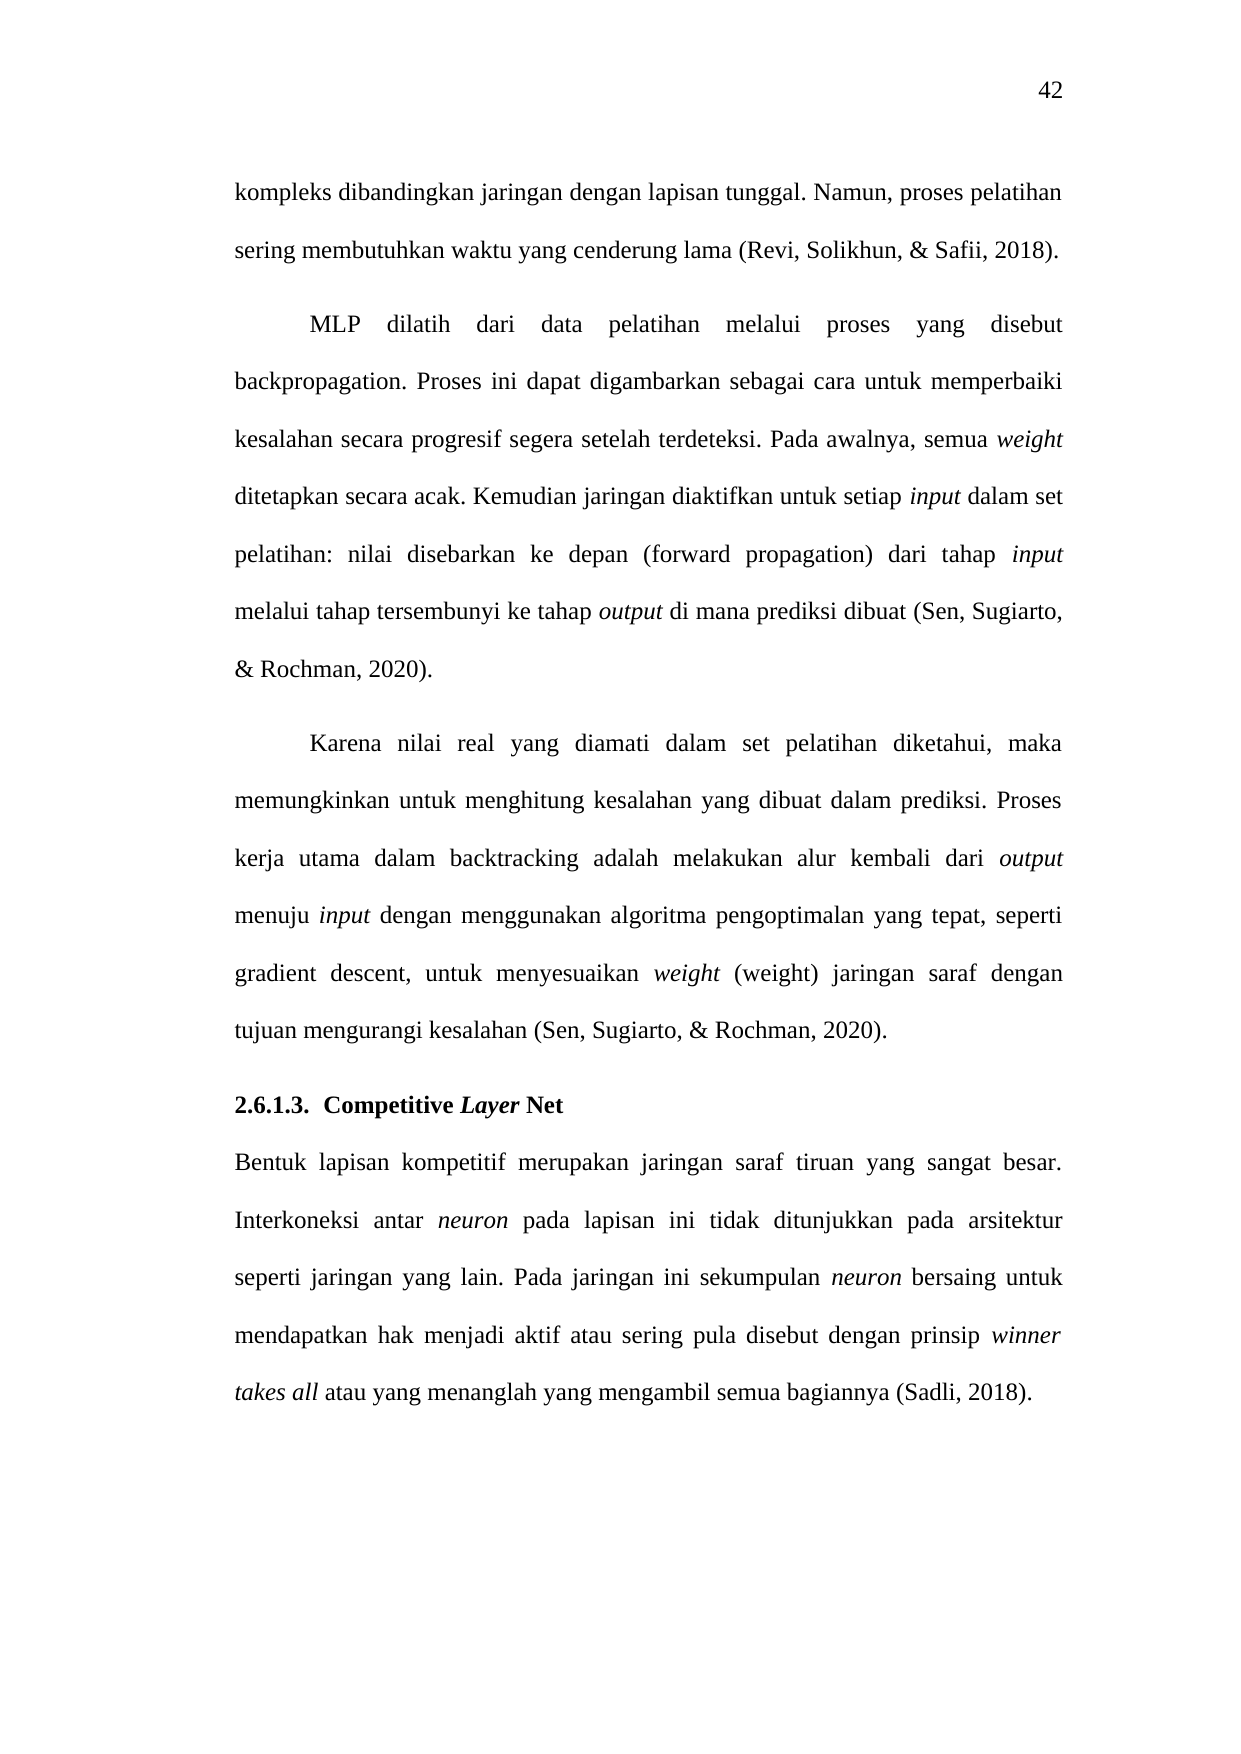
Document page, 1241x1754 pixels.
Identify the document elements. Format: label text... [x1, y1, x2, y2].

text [234, 177, 1063, 263]
text Karena nilai real yang diamati dalam set pelatihan diketahui, maka memungkinkan untuk menghitung kesalahan yang dibuat dalam prediksi. Proses kerja utama dalam backtracking adalah melakukan alur kembali dari output menuju input dengan menggunakan algoritma pengoptimalan yang tepat, seperti gradient descent, untuk menyesuaikan weight (weight) jaringan saraf dengan tujuan mengurangi kesalahan . [234, 728, 1063, 1044]
text Bentuk lapisan kompetitif merupakan jaringan saraf tiruan yang sangat besar. Interkoneksi antar neuron pada lapisan ini tidak ditunjukkan pada arsitektur seperti jaringan yang lain. Pada jaringan ini sekumpulan neuron bersaing untuk mendapatkan hak menjadi aktif atau sering pula disebut dengan prinsip winner takes all atau yang menanglah yang mengambil semua bagiannya . [234, 1147, 1063, 1406]
subtitle Competitive Layer Net [234, 1090, 1063, 1118]
text MLP dilatih dari data pelatihan melalui proses yang disebut backpropagation. Proses ini dapat digambarkan sebagai cara untuk memperbaiki kesalahan secara progresif segera setelah terdeteksi. Pada awalnya, semua weight ditetapkan secara acak. Kemudian jaringan diaktifkan untuk setiap input dalam set pelatihan: nilai disebarkan ke depan (forward propagation) dari tahap input melalui tahap tersembunyi ke tahap output di mana prediksi dibuat . [234, 309, 1063, 683]
